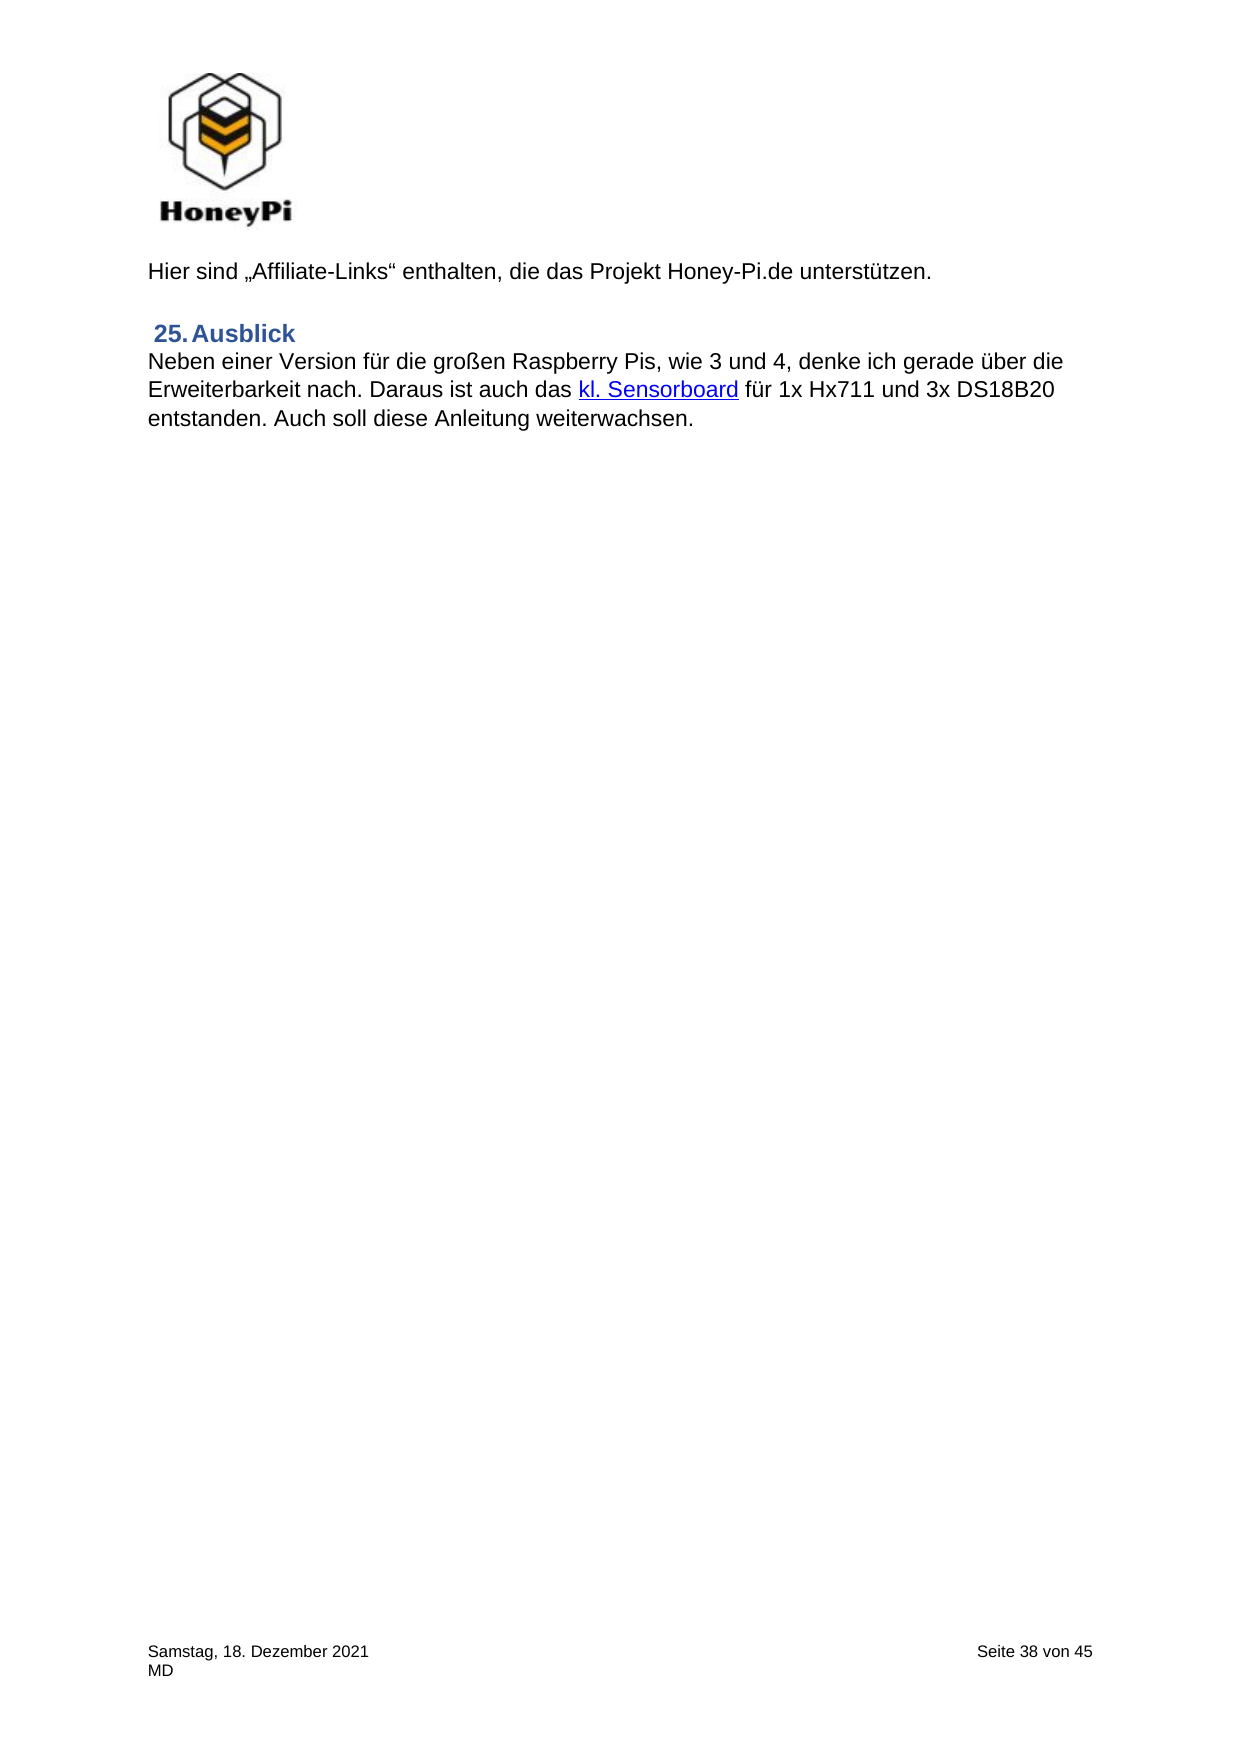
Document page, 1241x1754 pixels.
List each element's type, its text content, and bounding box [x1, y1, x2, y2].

text Neben einer Version für die großen Raspberry Pis, wie 3 und 4, denke ich gerade über die Erweiterbarkeit nach. Daraus ist auch das kl. Sensorboard für 1x Hx711 und 3x DS18B20 entstanden. Auch soll diese Anleitung weiterwachsen. [148, 348, 1092, 431]
picture [147, 73, 304, 230]
subtitle Ausblick [154, 319, 1092, 348]
text Hier sind „Affiliate-Links“ enthalten, die das Projekt Honey-Pi.de unterstützen. [148, 258, 1092, 284]
